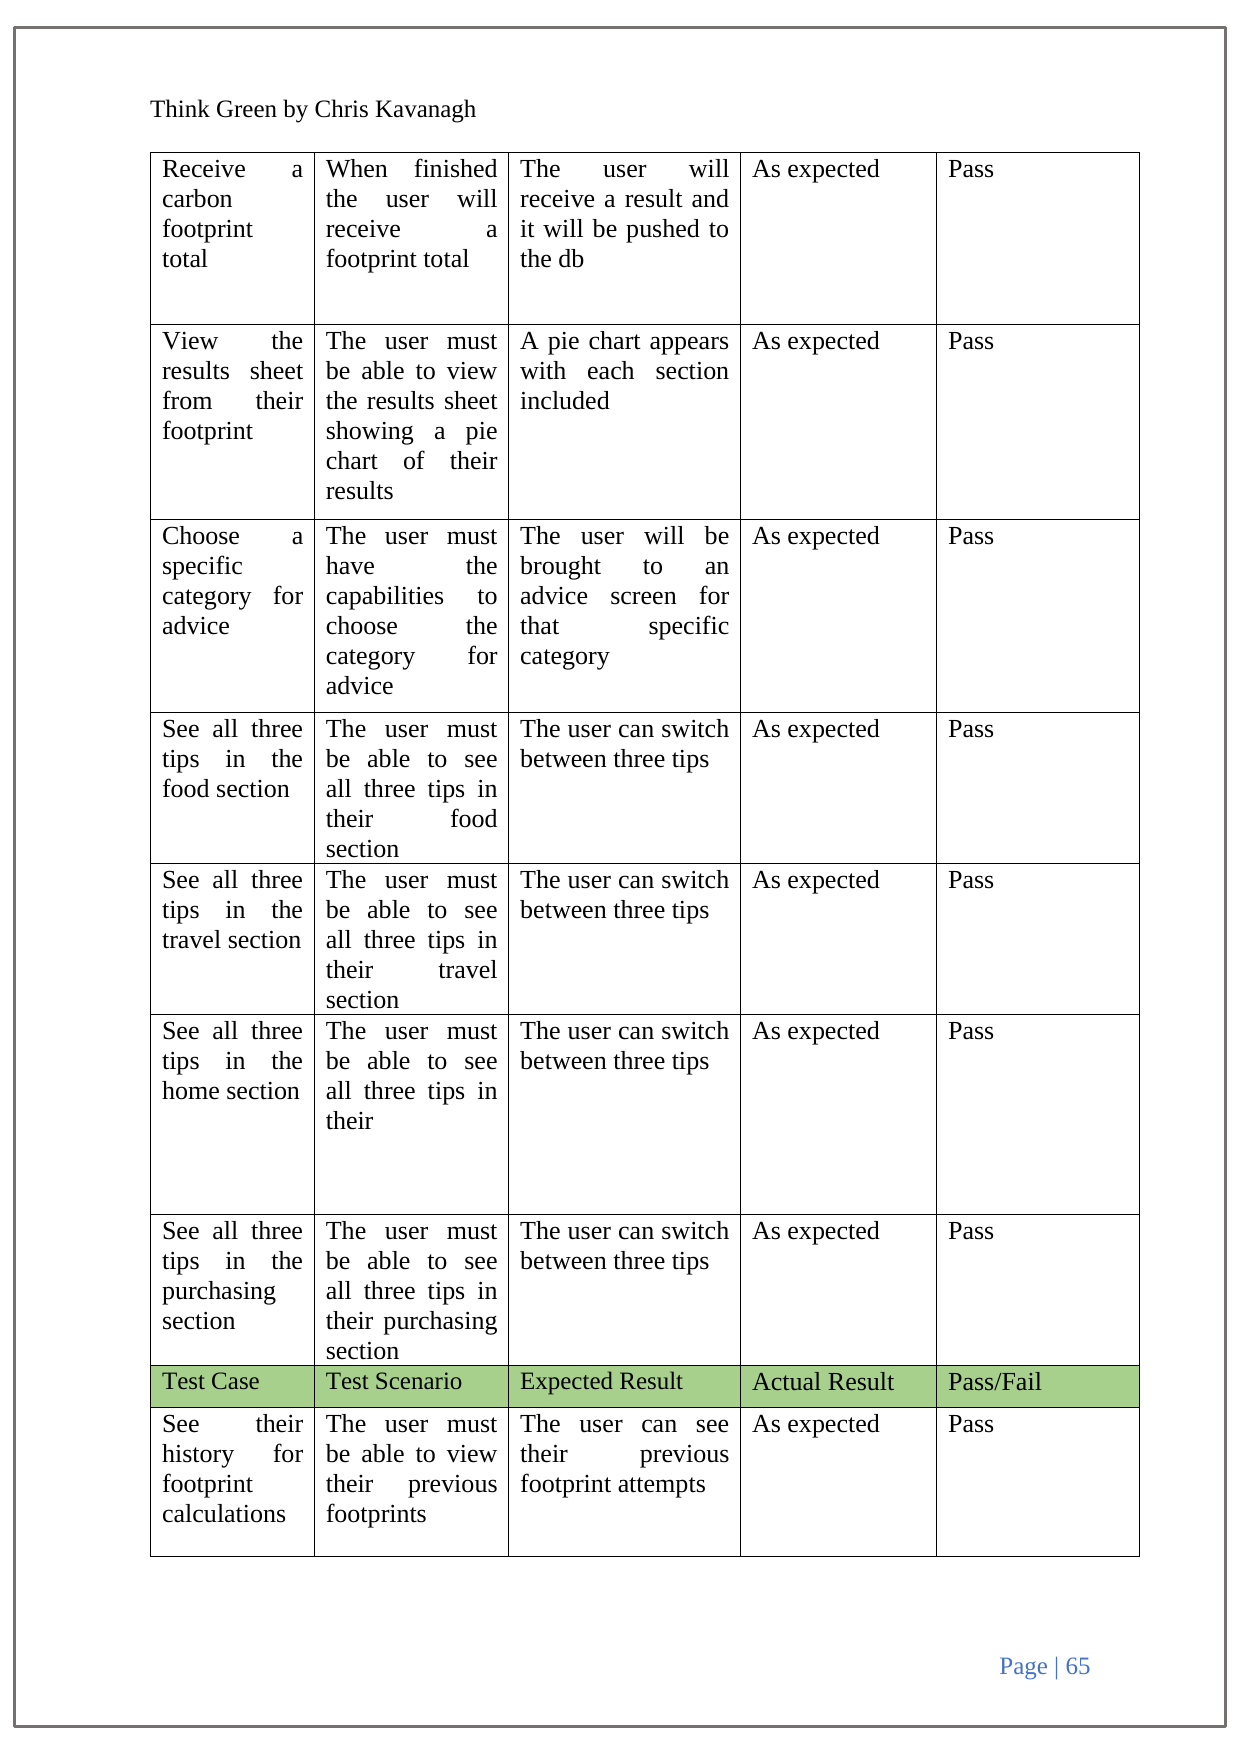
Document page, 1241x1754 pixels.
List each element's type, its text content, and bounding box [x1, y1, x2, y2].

table_cell Test Case [151, 1366, 314, 1407]
table_cell As expected [741, 1215, 936, 1365]
table_cell The user can see their previous footprint attempts [509, 1408, 740, 1556]
table_cell As expected [741, 713, 936, 863]
table_cell See all three tips in the home section [151, 1015, 314, 1214]
table_cell See their history for footprint calculations [151, 1408, 314, 1556]
table_cell The user must have the capabilities to choose the category for advice [315, 520, 508, 712]
table_cell Pass [937, 1408, 1139, 1556]
table_cell The user must be able to see all three tips in their travel section [315, 864, 508, 1014]
table_cell As expected [741, 520, 936, 712]
table_cell Receive a carbon footprint total [151, 153, 314, 324]
table_cell Pass [937, 713, 1139, 863]
table_cell Pass [937, 1015, 1139, 1214]
table_cell Pass [937, 153, 1139, 324]
table_cell Pass/Fail [937, 1366, 1139, 1407]
table_cell As expected [741, 153, 936, 324]
table_cell The user can switch between three tips [509, 864, 740, 1014]
table_cell As expected [741, 1015, 936, 1214]
table_cell A pie chart appears with each section included [509, 325, 740, 519]
table_cell Pass [937, 520, 1139, 712]
table_cell As expected [741, 1408, 936, 1556]
table_cell Pass [937, 864, 1139, 1014]
table_cell The user will be brought to an advice screen for that specific category [509, 520, 740, 712]
table_cell The user must be able to see all three tips in their purchasing section [315, 1215, 508, 1365]
table_cell Choose a specific category for advice [151, 520, 314, 712]
table_cell The user must be able to see all three tips in their [315, 1015, 508, 1214]
table_cell Expected Result [509, 1366, 740, 1407]
table_cell When finished the user will receive a footprint total [315, 153, 508, 324]
table_cell The user will receive a result and it will be pushed to the db [509, 153, 740, 324]
table_cell See all three tips in the food section [151, 713, 314, 863]
table_cell The user must be able to view the results sheet showing a pie chart of their results [315, 325, 508, 519]
table_cell The user can switch between three tips [509, 1215, 740, 1365]
table_cell Pass [937, 325, 1139, 519]
table_cell The user can switch between three tips [509, 1015, 740, 1214]
table_cell The user must be able to view their previous footprints [315, 1408, 508, 1556]
table_cell As expected [741, 325, 936, 519]
table_cell See all three tips in the purchasing section [151, 1215, 314, 1365]
table_cell Actual Result [741, 1366, 936, 1407]
table_cell Pass [937, 1215, 1139, 1365]
table_cell Test Scenario [315, 1366, 508, 1407]
table_cell The user can switch between three tips [509, 713, 740, 863]
table_cell View the results sheet from their footprint [151, 325, 314, 519]
table_cell As expected [741, 864, 936, 1014]
table_cell See all three tips in the travel section [151, 864, 314, 1014]
table_cell The user must be able to see all three tips in their food section [315, 713, 508, 863]
